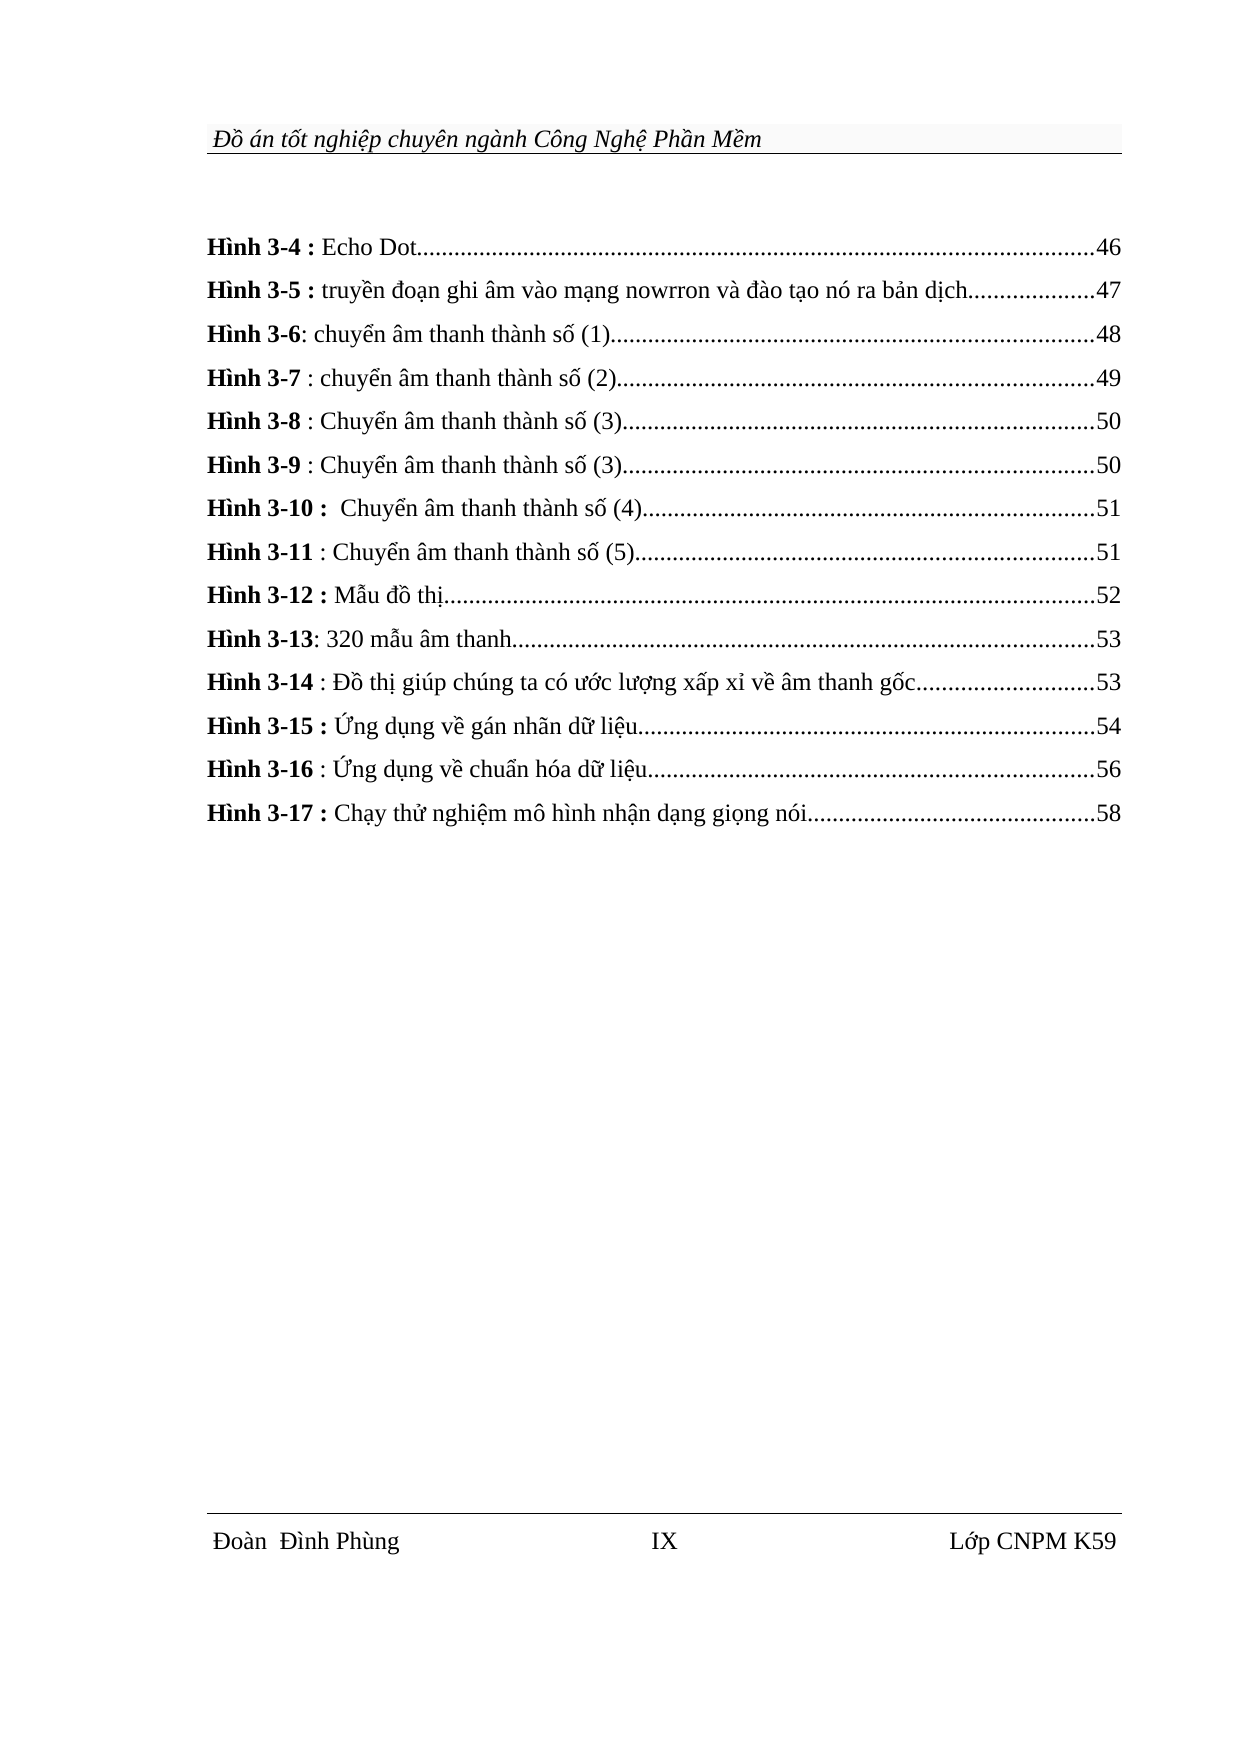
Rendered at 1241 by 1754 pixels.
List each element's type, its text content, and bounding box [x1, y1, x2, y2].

text Hình 3-9 : Chuyển âm thanh thành số (3) 50 [207, 450, 1122, 478]
text Hình 3-11 : Chuyển âm thanh thành số (5) 51 [207, 537, 1122, 566]
text Hình 3-5 : truyền đoạn ghi âm vào mạng nowrron và đào tạo nó ra bản dịch 47 [207, 276, 1122, 304]
text Hình 3-12 : Mẫu đồ thị 52 [207, 580, 1122, 609]
text Hình 3-15 : Ứng dụng về gán nhãn dữ liệu 54 [207, 711, 1122, 740]
text Hình 3-4 : Echo Dot 46 [207, 232, 1122, 261]
text Hình 3-7 : chuyển âm thanh thành số (2) 49 [207, 363, 1122, 391]
text Hình 3-10 : Chuyển âm thanh thành số (4) 51 [207, 493, 1122, 522]
text Hình 3-8 : Chuyển âm thanh thành số (3) 50 [207, 406, 1122, 435]
text Hình 3-13: 320 mẫu âm thanh 53 [207, 624, 1122, 653]
text Hình 3-17 : Chạy thử nghiệm mô hình nhận dạng giọng nói 58 [207, 798, 1122, 827]
text Hình 3-6: chuyển âm thanh thành số (1) 48 [207, 319, 1122, 348]
text Hình 3-14 : Đồ thị giúp chúng ta có ước lượng xấp xỉ về âm thanh gốc 53 [207, 667, 1122, 696]
text Hình 3-16 : Ứng dụng về chuẩn hóa dữ liệu 56 [207, 754, 1122, 783]
